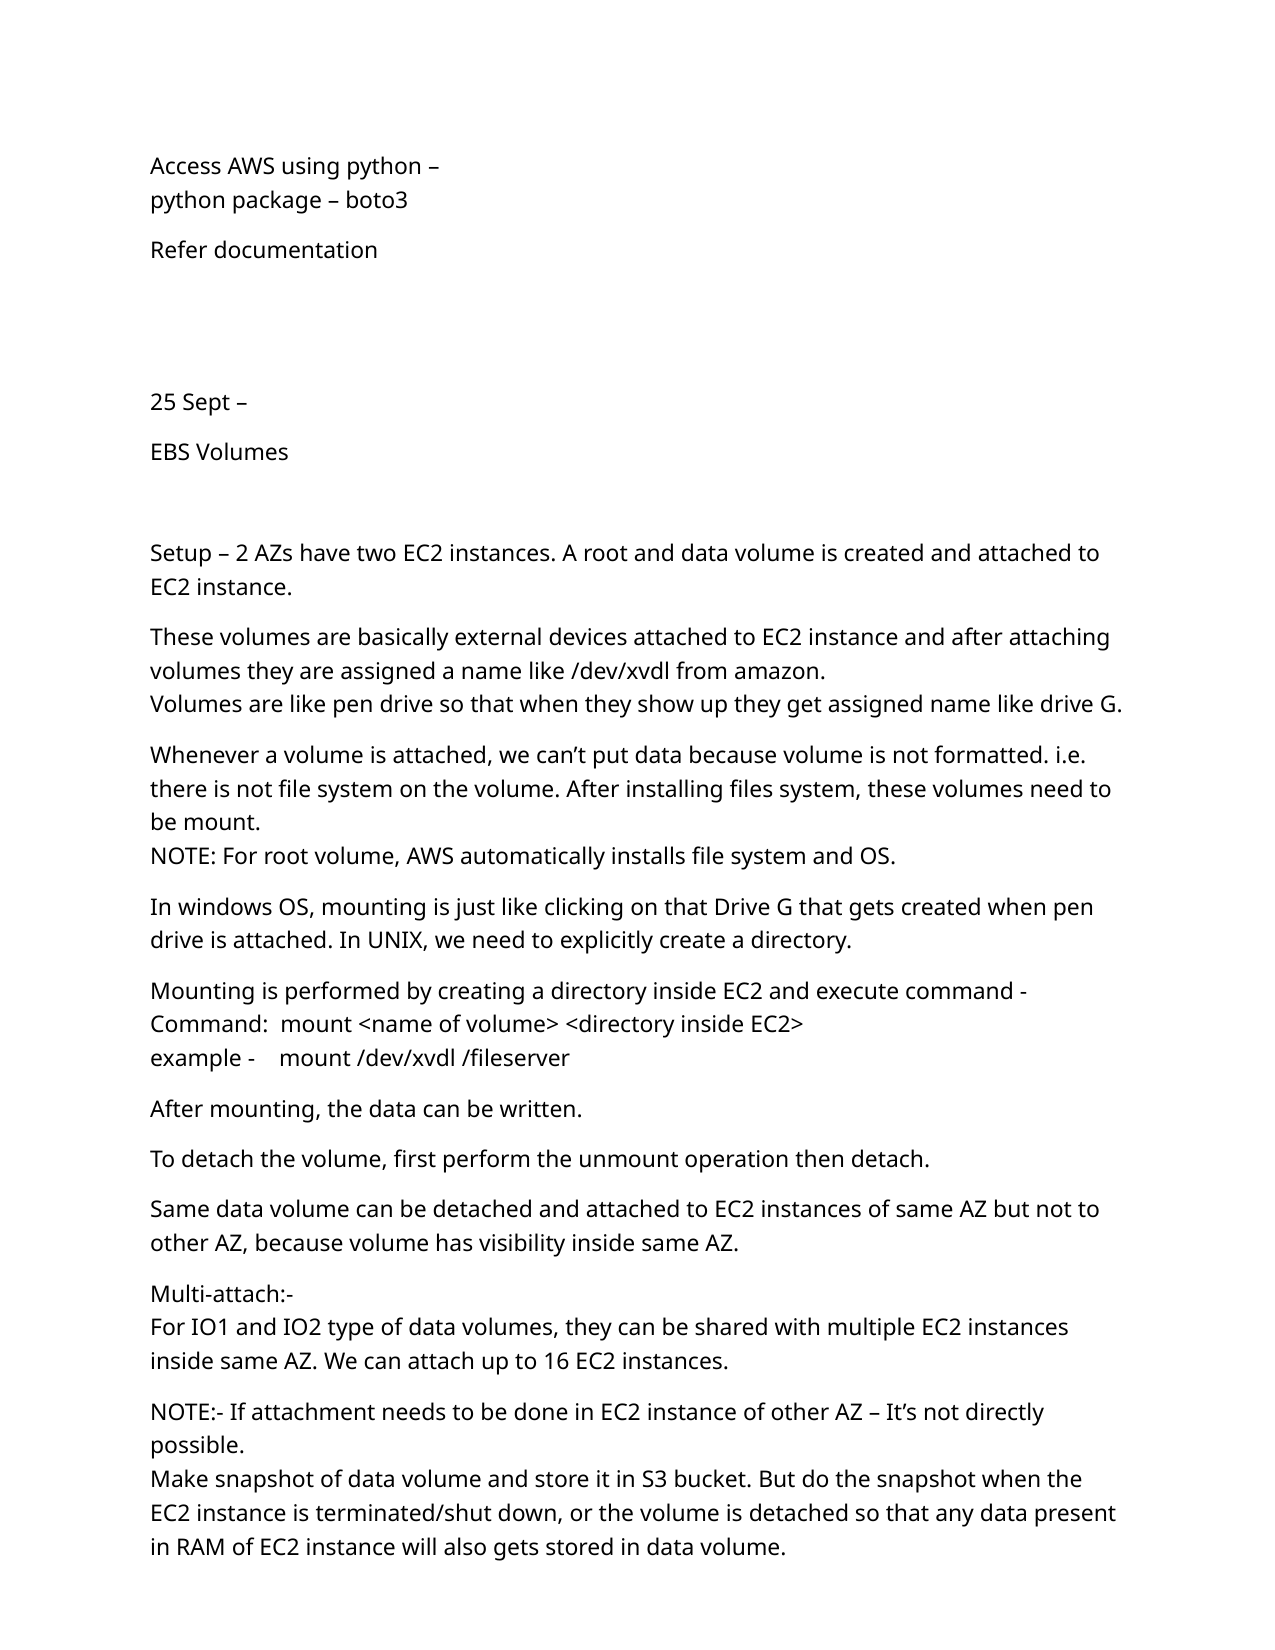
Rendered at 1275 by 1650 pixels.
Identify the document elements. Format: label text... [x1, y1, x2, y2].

text To detach the volume, first perform the unmount operation then detach. [150, 1143, 1125, 1174]
text Setup – 2 AZs have two EC2 instances. A root and data volume is created and attached to EC2 instance. [150, 537, 1125, 602]
text Same data volume can be detached and attached to EC2 instances of same AZ but not to other AZ, because volume has visibility inside same AZ. [150, 1193, 1125, 1258]
text Mounting is performed by creating a directory inside EC2 and execute command - Command: mount <name of volume> <directory inside EC2> example - mount /dev/xvdl /fileserver [150, 974, 1125, 1073]
text Refer documentation [150, 234, 1125, 265]
text These volumes are basically external devices attached to EC2 instance and after attaching volumes they are assigned a name like /dev/xvdl from amazon. Volumes are like pen drive so that when they show up they get assigned name like drive G. [150, 621, 1125, 719]
text NOTE:- If attachment needs to be done in EC2 instance of other AZ – It’s not directly possible. Make snapshot of data volume and store it in S3 bucket. But do the snapshot when the EC2 instance is terminated/shut down, or the volume is detached so that any data present in RAM of EC2 instance will also gets stored in data volume. [150, 1395, 1125, 1562]
text Access AWS using python – python package – boto3 [150, 150, 1125, 215]
text Multi-attach:- For IO1 and IO2 type of data volumes, they can be shared with multiple EC2 instances inside same AZ. We can attach up to 16 EC2 instances. [150, 1277, 1125, 1376]
text Whenever a volume is attached, we can’t put data because volume is not formatted. i.e. there is not file system on the volume. After installing files system, these volumes need to be mount. NOTE: For root volume, AWS automatically installs file system and OS. [150, 739, 1125, 871]
text After mounting, the data can be written. [150, 1092, 1125, 1124]
text EBS Volumes [150, 436, 1125, 467]
text In windows OS, mounting is just like clicking on that Drive G that gets created when pen drive is attached. In UNIX, we need to explicitly create a directory. [150, 890, 1125, 955]
text 25 Sept – [150, 385, 1125, 417]
